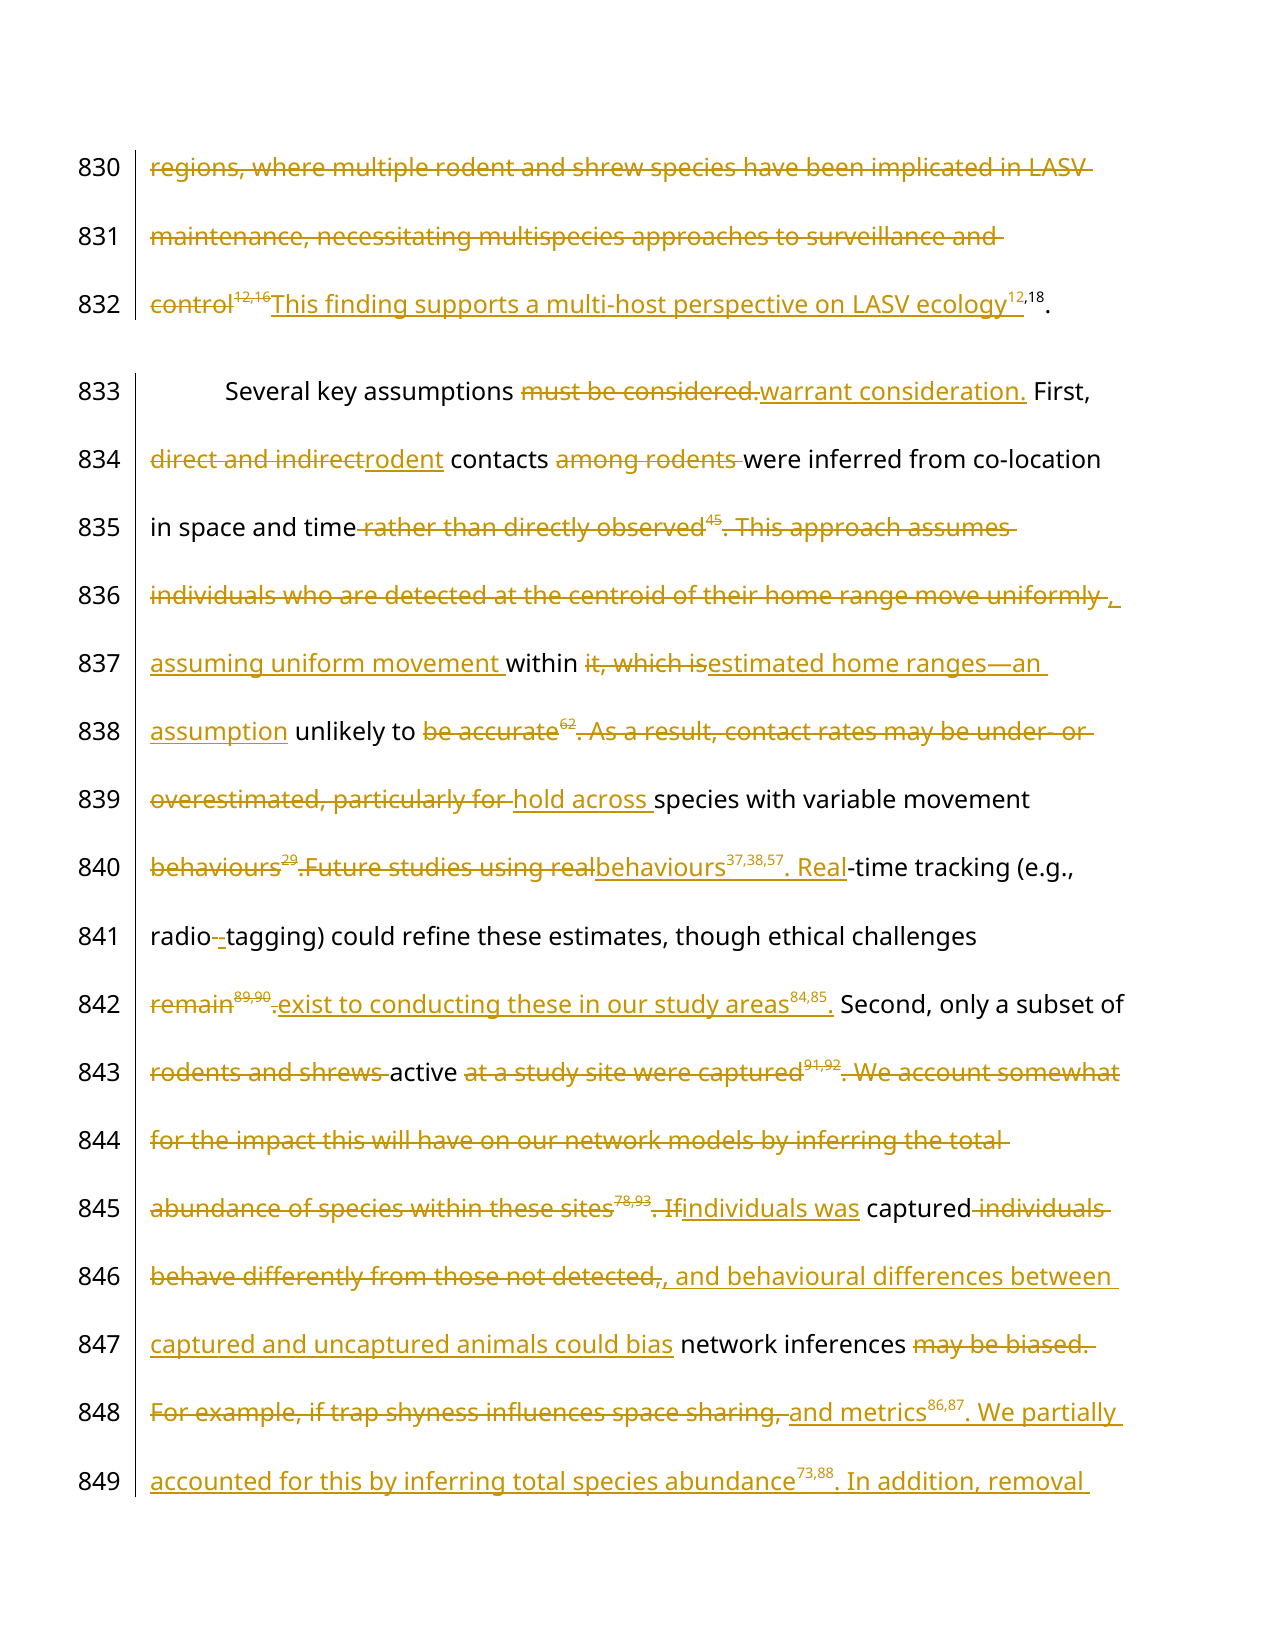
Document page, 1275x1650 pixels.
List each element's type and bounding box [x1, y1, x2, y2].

text [150, 150, 1125, 320]
text [150, 373, 1125, 1497]
